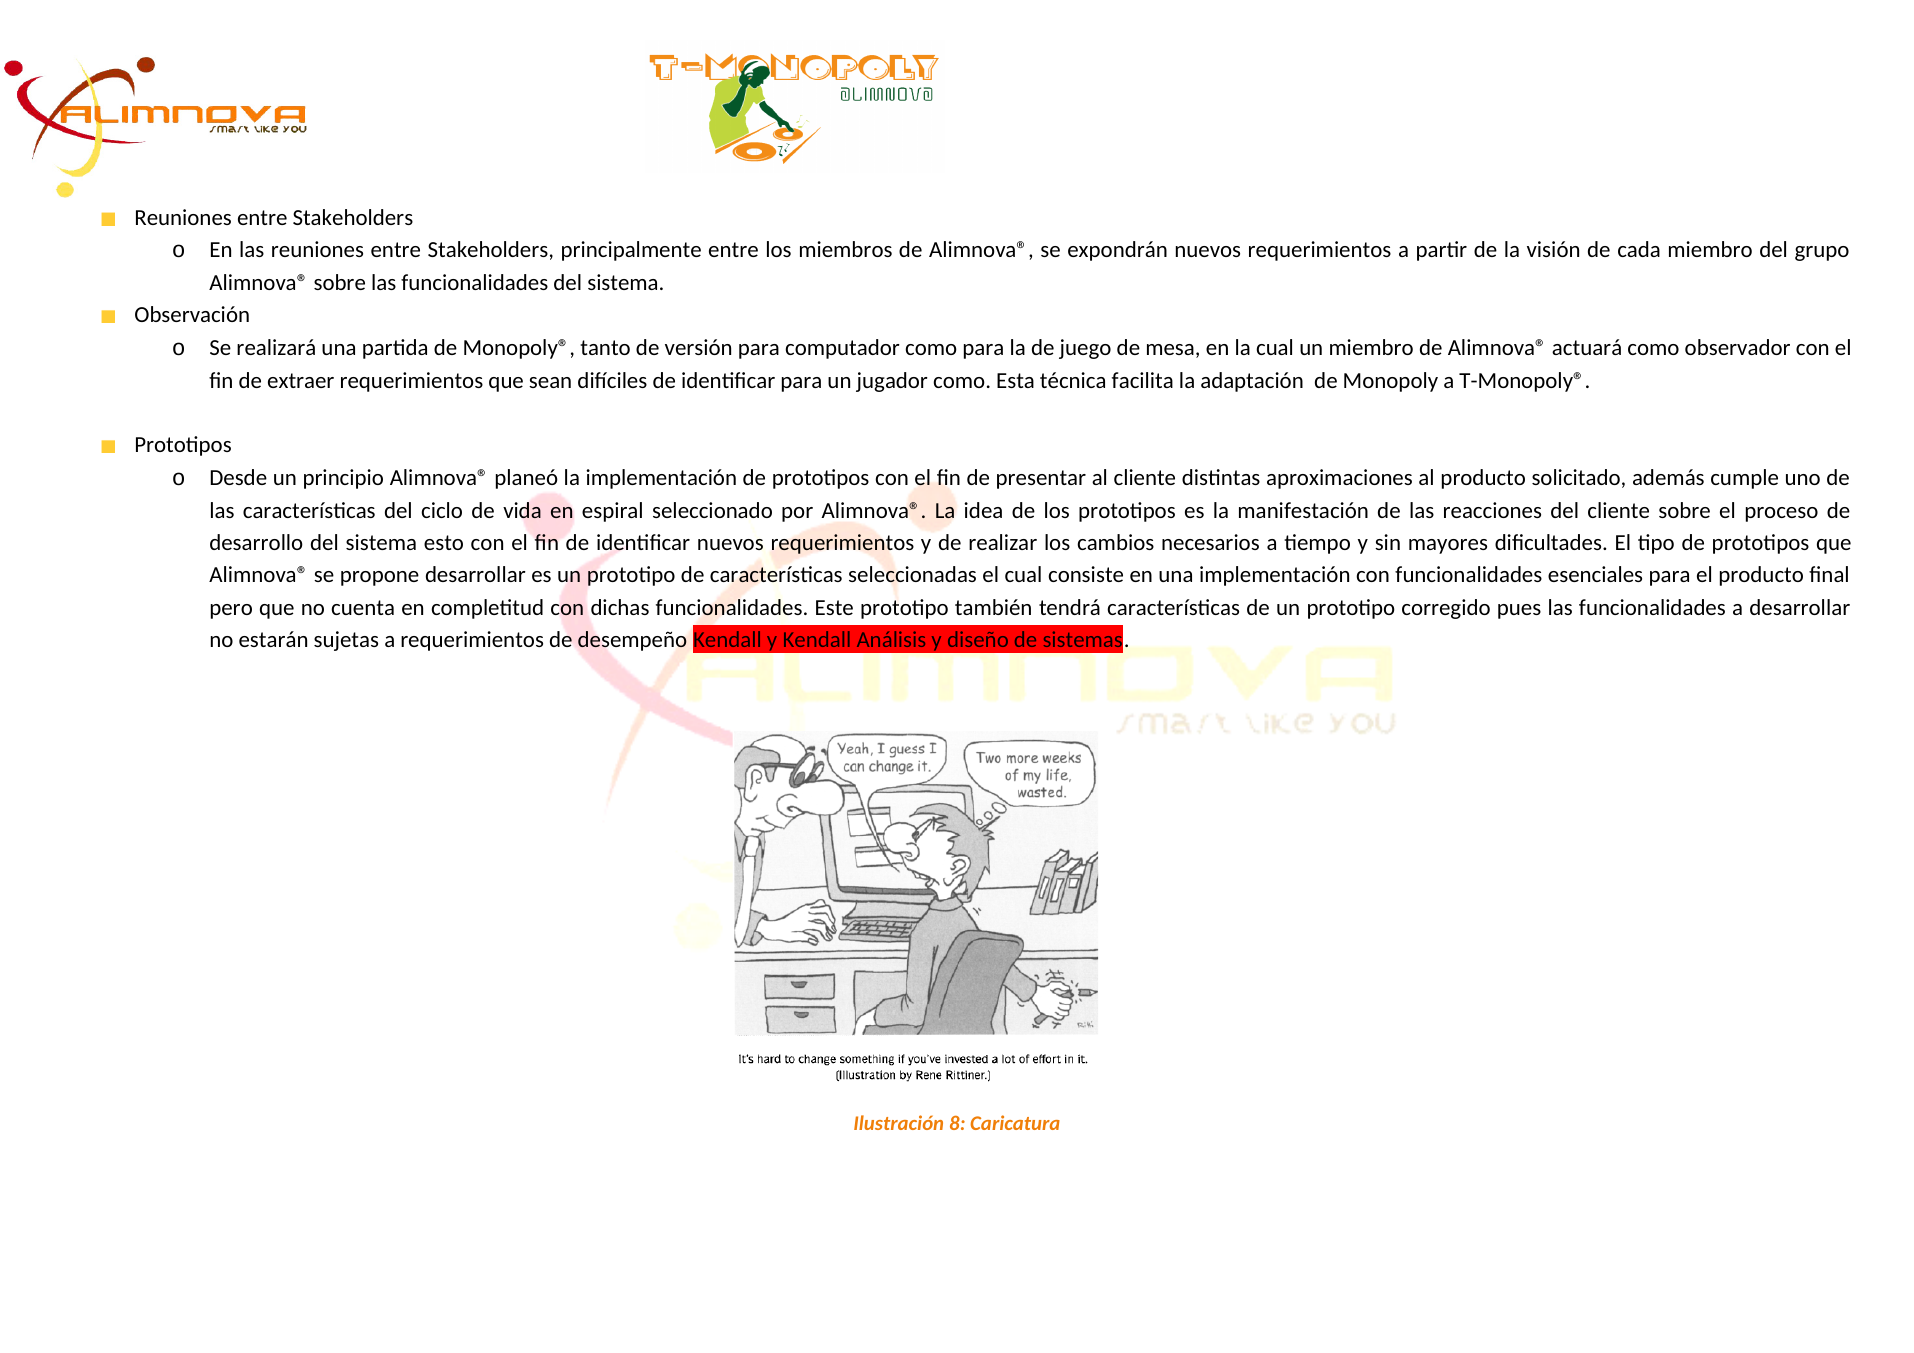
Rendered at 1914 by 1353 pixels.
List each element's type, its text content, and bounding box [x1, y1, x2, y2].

list En las reuniones entre Stakeholders, principalmente entre los miembros de Alimnova®, se expondrán nuevos requerimientos a partir de la visión de cada miembro del grupo Alimnova® sobre las funcionalidades del sistema. [172, 235, 1854, 296]
picture [97, 306, 115, 323]
text Ilustración 8: Caricatura [59, 710, 1854, 1136]
picture [732, 731, 1099, 1082]
picture [644, 40, 945, 142]
list Se realizará una partida de Monopoly®, tanto de versión para computador como para la de juego de mesa, en la cual un miembro de Alimnova® actuará como observador con el fin de extraer requerimientos que sean difíciles de identificar para un jugador como. Esta técnica facilita la adaptación de Monopoly a T-Monopoly®. [172, 333, 1854, 394]
picture [97, 436, 115, 453]
list Prototipos [97, 431, 1854, 458]
picture [0, 55, 308, 199]
picture [97, 208, 115, 226]
list Desde un principio Alimnova® planeó la implementación de prototipos con el fin de presentar al cliente distintas aproximaciones al producto solicitado, además cumple uno de las características del ciclo de vida en espiral seleccionado por Alimnova®. La idea de los prototipos es la manifestación de las reacciones del cliente sobre el proceso de desarrollo del sistema esto con el fin de identificar nuevos requerimientos y de realizar los cambios necesarios a tiempo y sin mayores dificultades. El tipo de prototipos que Alimnova® se propone desarrollar es un prototipo de características seleccionadas el cual consiste en una implementación con funcionalidades esenciales para el producto final pero que no cuenta en completitud con dichas funcionalidades. Este prototipo también tendrá características de un prototipo corregido pues las funcionalidades a desarrollar no estarán sujetas a requerimientos de desempeño Kendall y Kendall Análisis y diseño de sistemas. [172, 463, 1854, 653]
list Observación [97, 301, 1854, 329]
list Reuniones entre Stakeholders [97, 142, 1854, 231]
